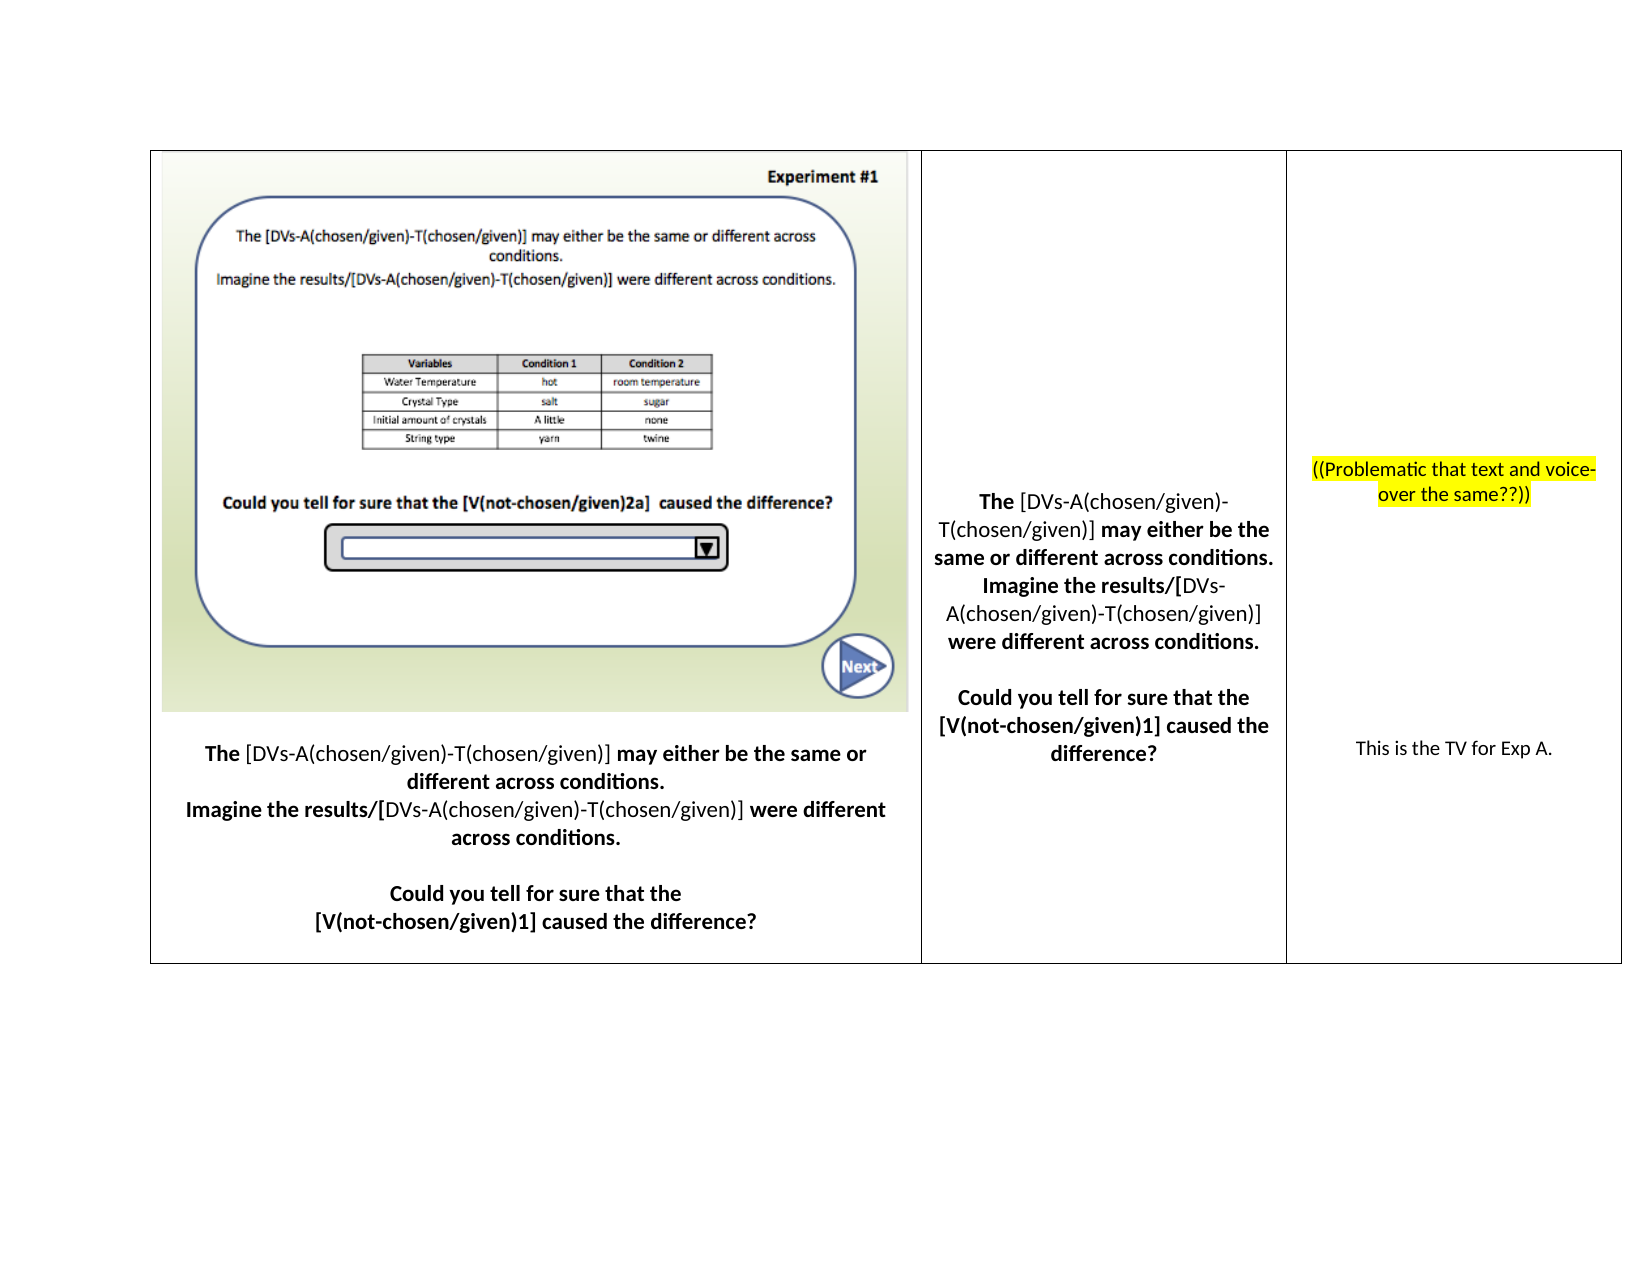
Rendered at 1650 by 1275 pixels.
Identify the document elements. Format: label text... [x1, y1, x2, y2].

table_cell ((Problematic that text and voice-over the same??)) This is the TV for Exp A. [1287, 151, 1621, 963]
picture [161, 151, 909, 712]
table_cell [922, 151, 1286, 963]
